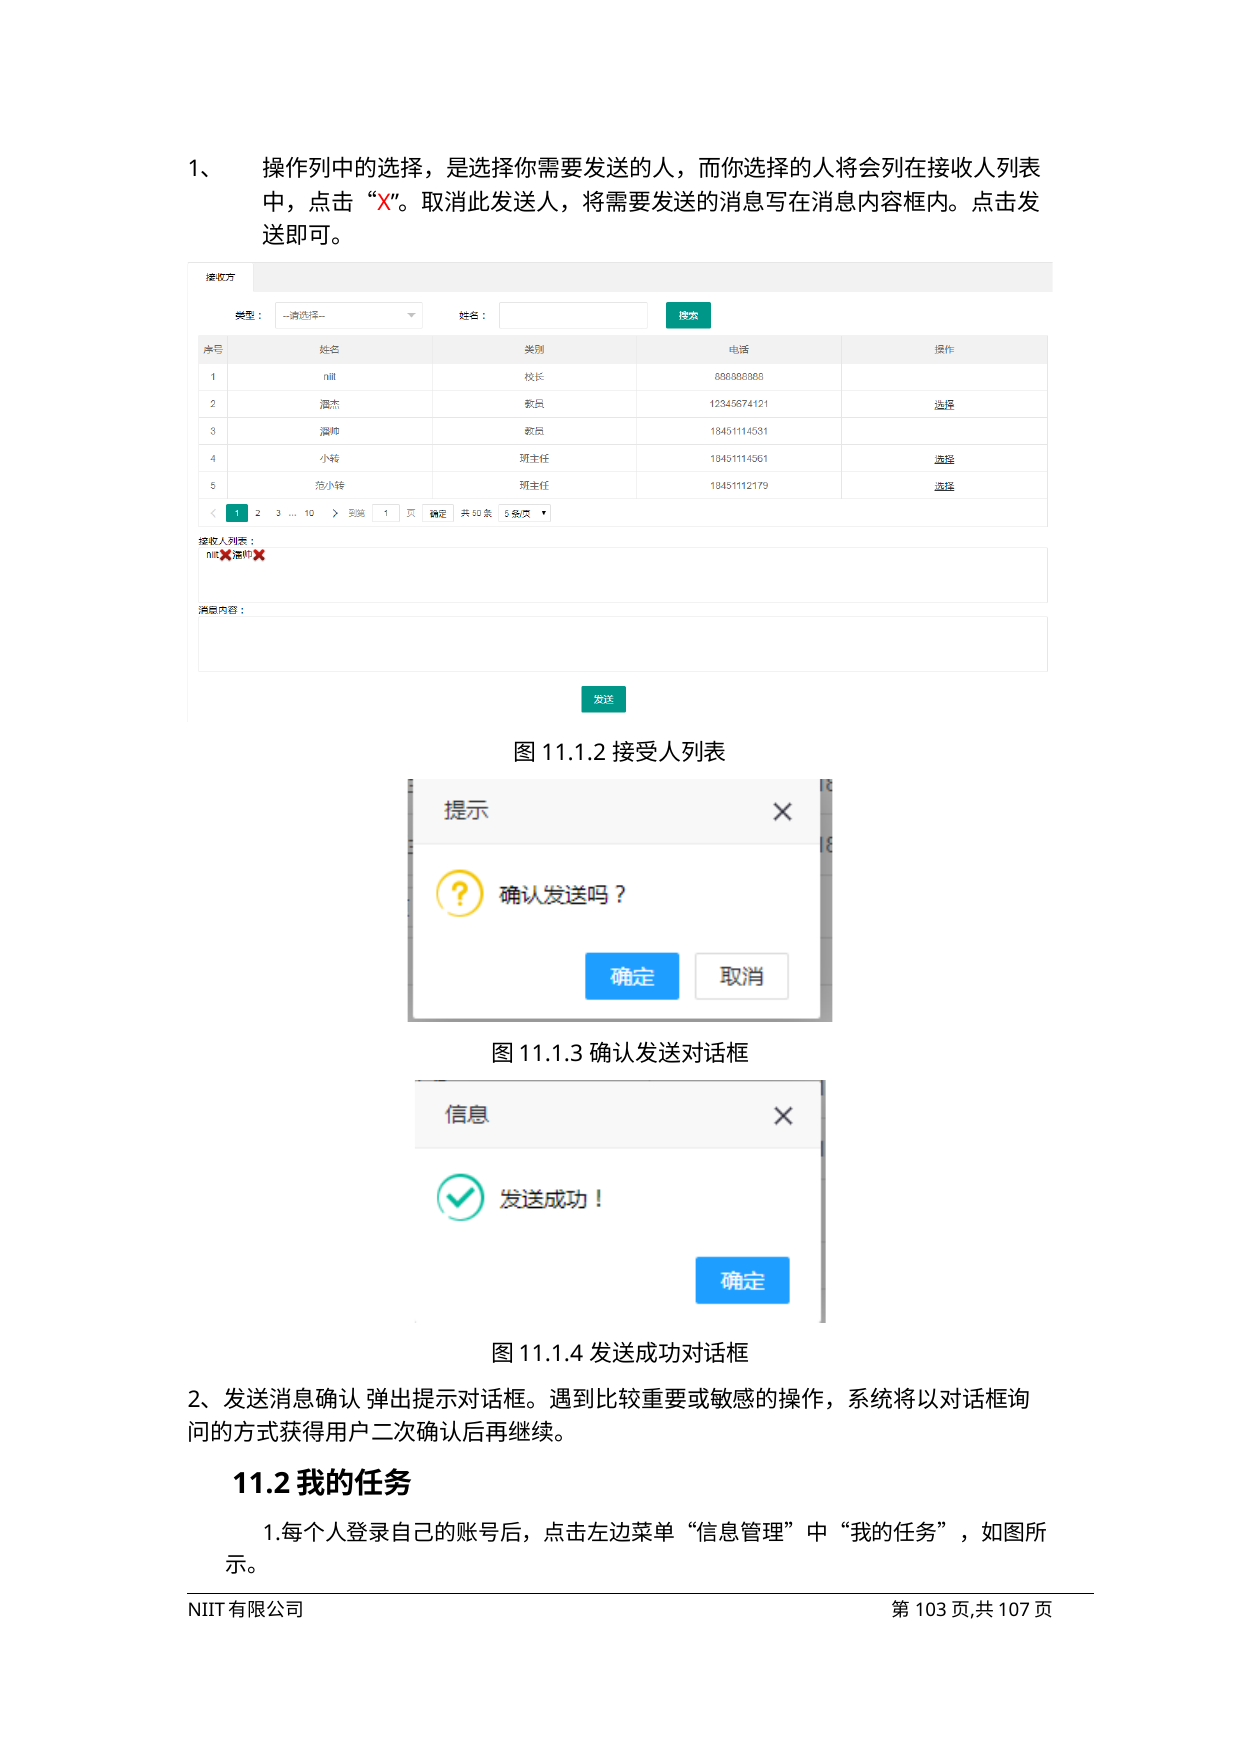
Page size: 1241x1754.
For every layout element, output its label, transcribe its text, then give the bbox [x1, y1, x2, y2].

text 图11.1.2 接受人列表 [187, 734, 1053, 767]
list 操作列中的选择，是选择你需要发送的人，而你选择的人将会列在接收人列表中，点击“X”。取消此发送人，将需要发送的消息写在消息内容框内。点击发送即可。 [187, 150, 1053, 250]
text 11.2我的任务 [187, 1460, 1053, 1502]
text 2、发送消息确认 弹出提示对话框。遇到比较重要或敏感的操作，系统将以对话框询问的方式获得用户二次确认后再继续。 [187, 1381, 1053, 1447]
text 图11.1.4 发送成功对话框 [187, 1335, 1053, 1368]
picture [187, 262, 1053, 722]
list 1.每个人登录自己的账号后，点击左边菜单“信息管理”中“我的任务”，如图所示。 [225, 1515, 1053, 1578]
picture [414, 1080, 826, 1323]
text 图11.1.3 确认发送对话框 [187, 1034, 1053, 1068]
picture [407, 779, 833, 1022]
